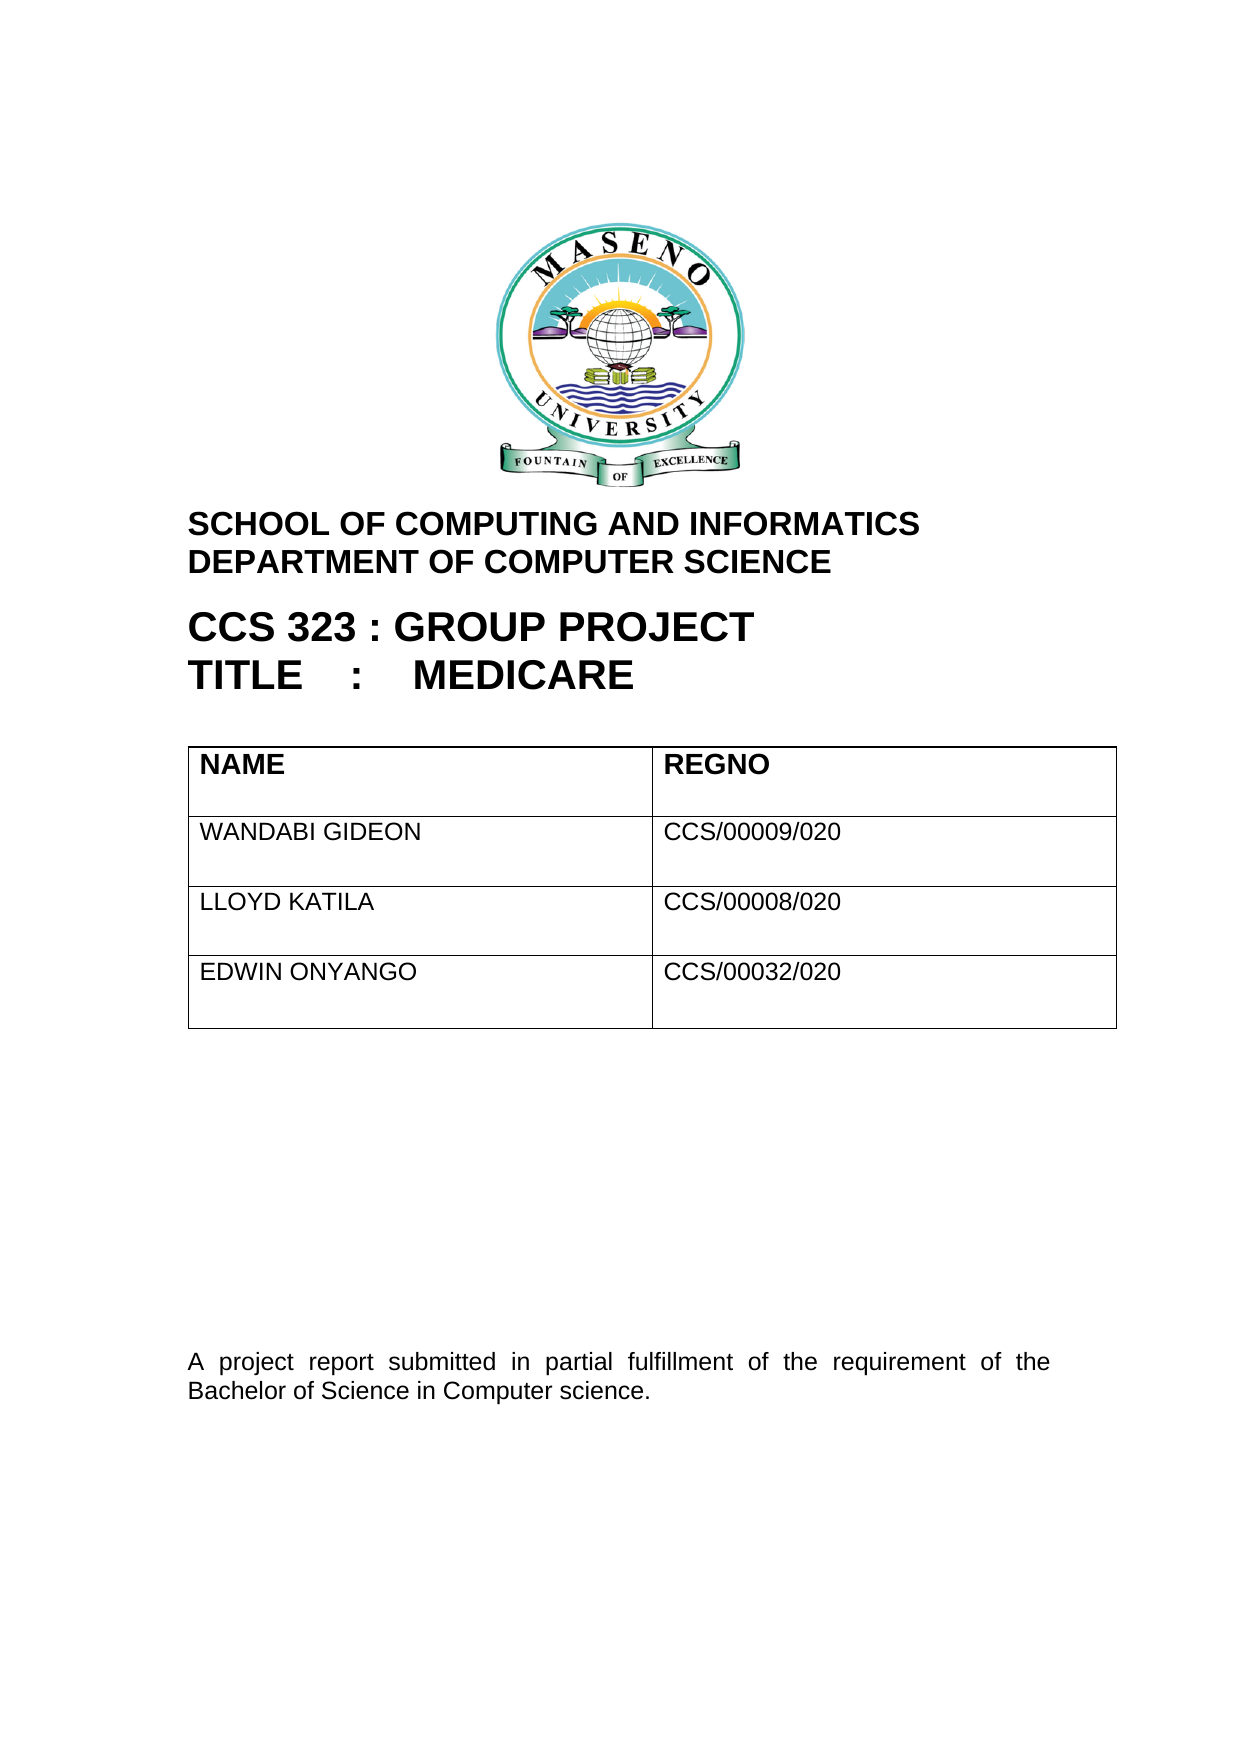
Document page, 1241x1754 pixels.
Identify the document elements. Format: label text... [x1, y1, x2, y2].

table_cell WANDABI GIDEON [189, 817, 652, 886]
table_cell LLOYD KATILA [189, 887, 652, 955]
text SCHOOL OF COMPUTING AND INFORMATICS [187, 504, 1053, 543]
text TITLE : MEDICARE [187, 651, 1053, 698]
table_cell CCS/00008/020 [653, 887, 1116, 955]
text A project report submitted in partial fulfillment of the requirement of the Bachelor of Science in Computer science. [187, 1347, 1053, 1404]
table_cell CCS/00009/020 [653, 817, 1116, 886]
table_cell EDWIN ONYANGO [189, 956, 652, 1027]
text CCS 323 : GROUP PROJECT [187, 603, 1053, 651]
table_header REGNO [653, 748, 1116, 816]
table_cell CCS/00032/020 [653, 956, 1116, 1027]
picture [470, 205, 770, 505]
text DEPARTMENT OF COMPUTER SCIENCE [187, 543, 1053, 581]
table_header NAME [189, 748, 652, 816]
